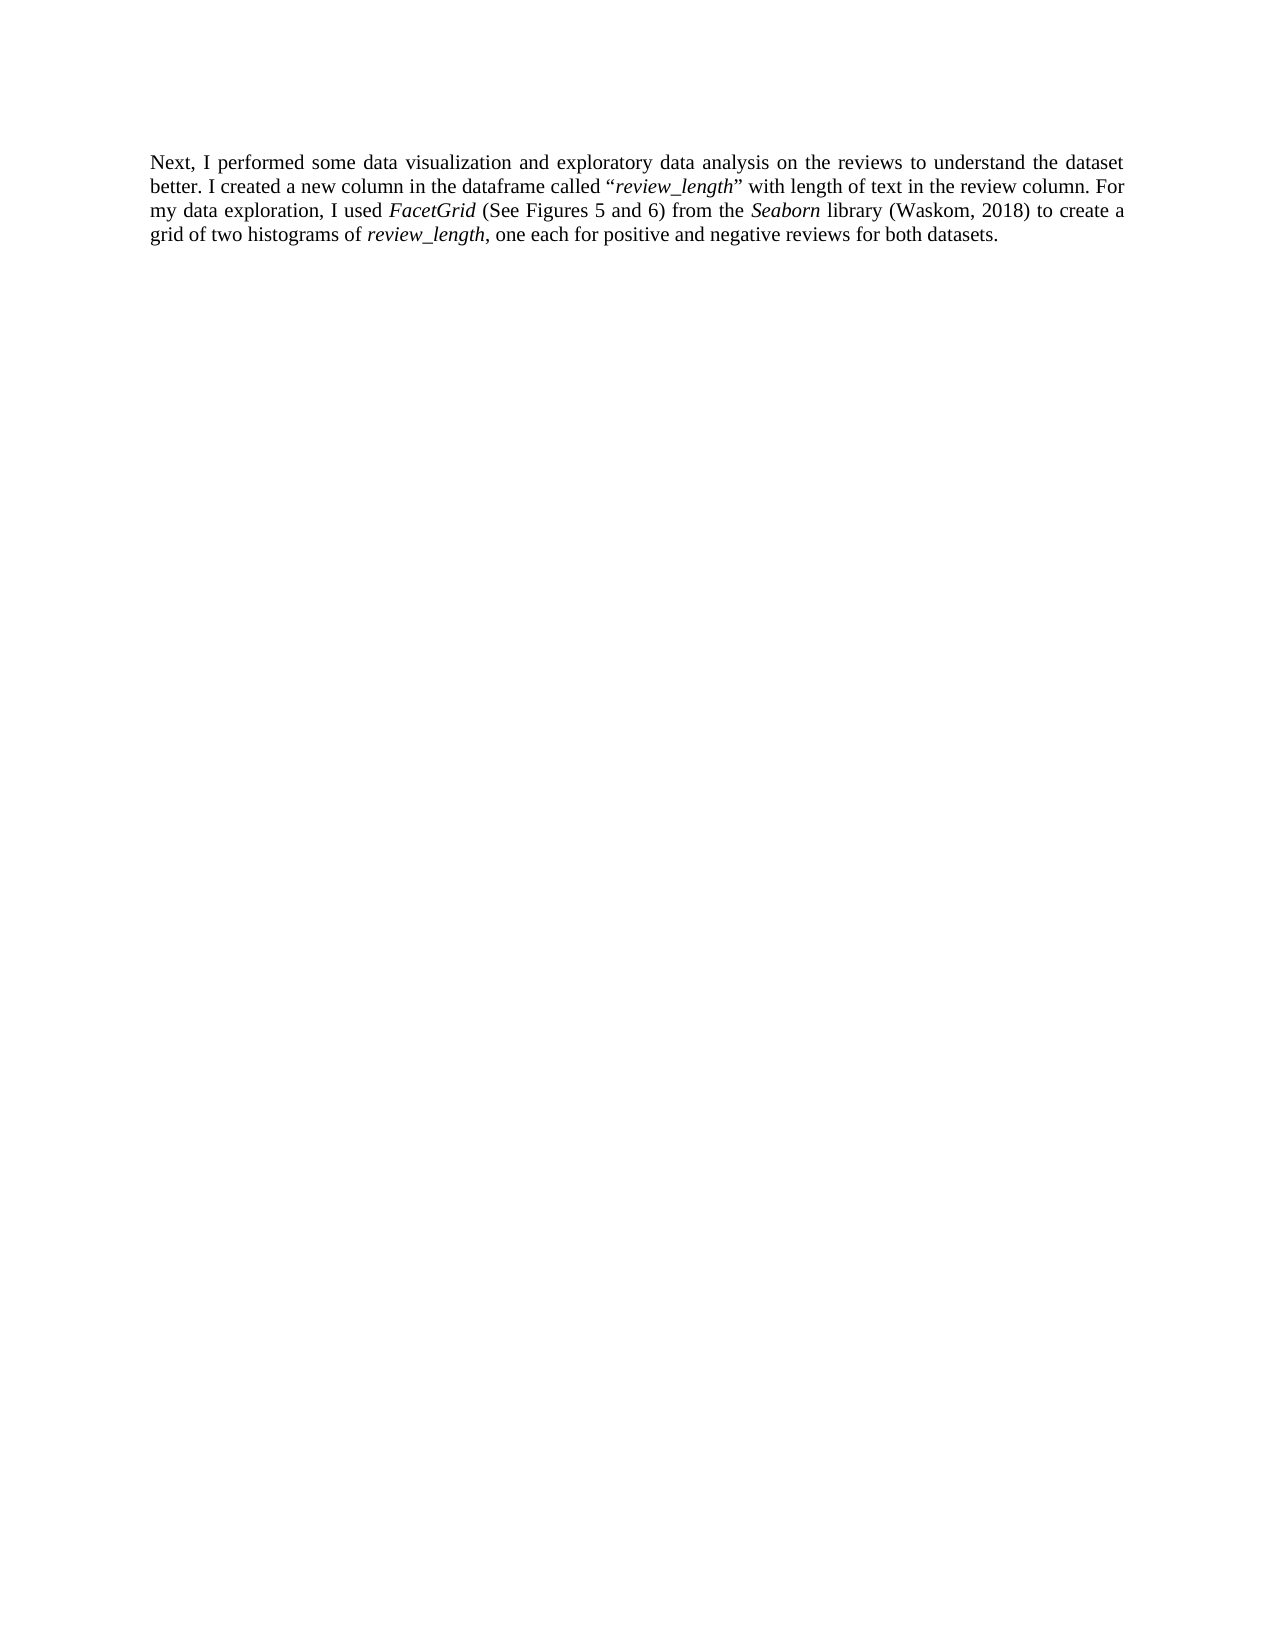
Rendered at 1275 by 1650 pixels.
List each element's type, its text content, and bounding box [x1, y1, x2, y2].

text Next, I performed some data visualization and exploratory data analysis on the reviews to understand the dataset better. I created a new column in the dataframe called “review_length” with length of text in the review column. For my data exploration, I used FacetGrid (See Figures 5 and 6) from the Seaborn library to create a grid of two histograms of review_length, one each for positive and negative reviews for both datasets. [150, 150, 1125, 198]
